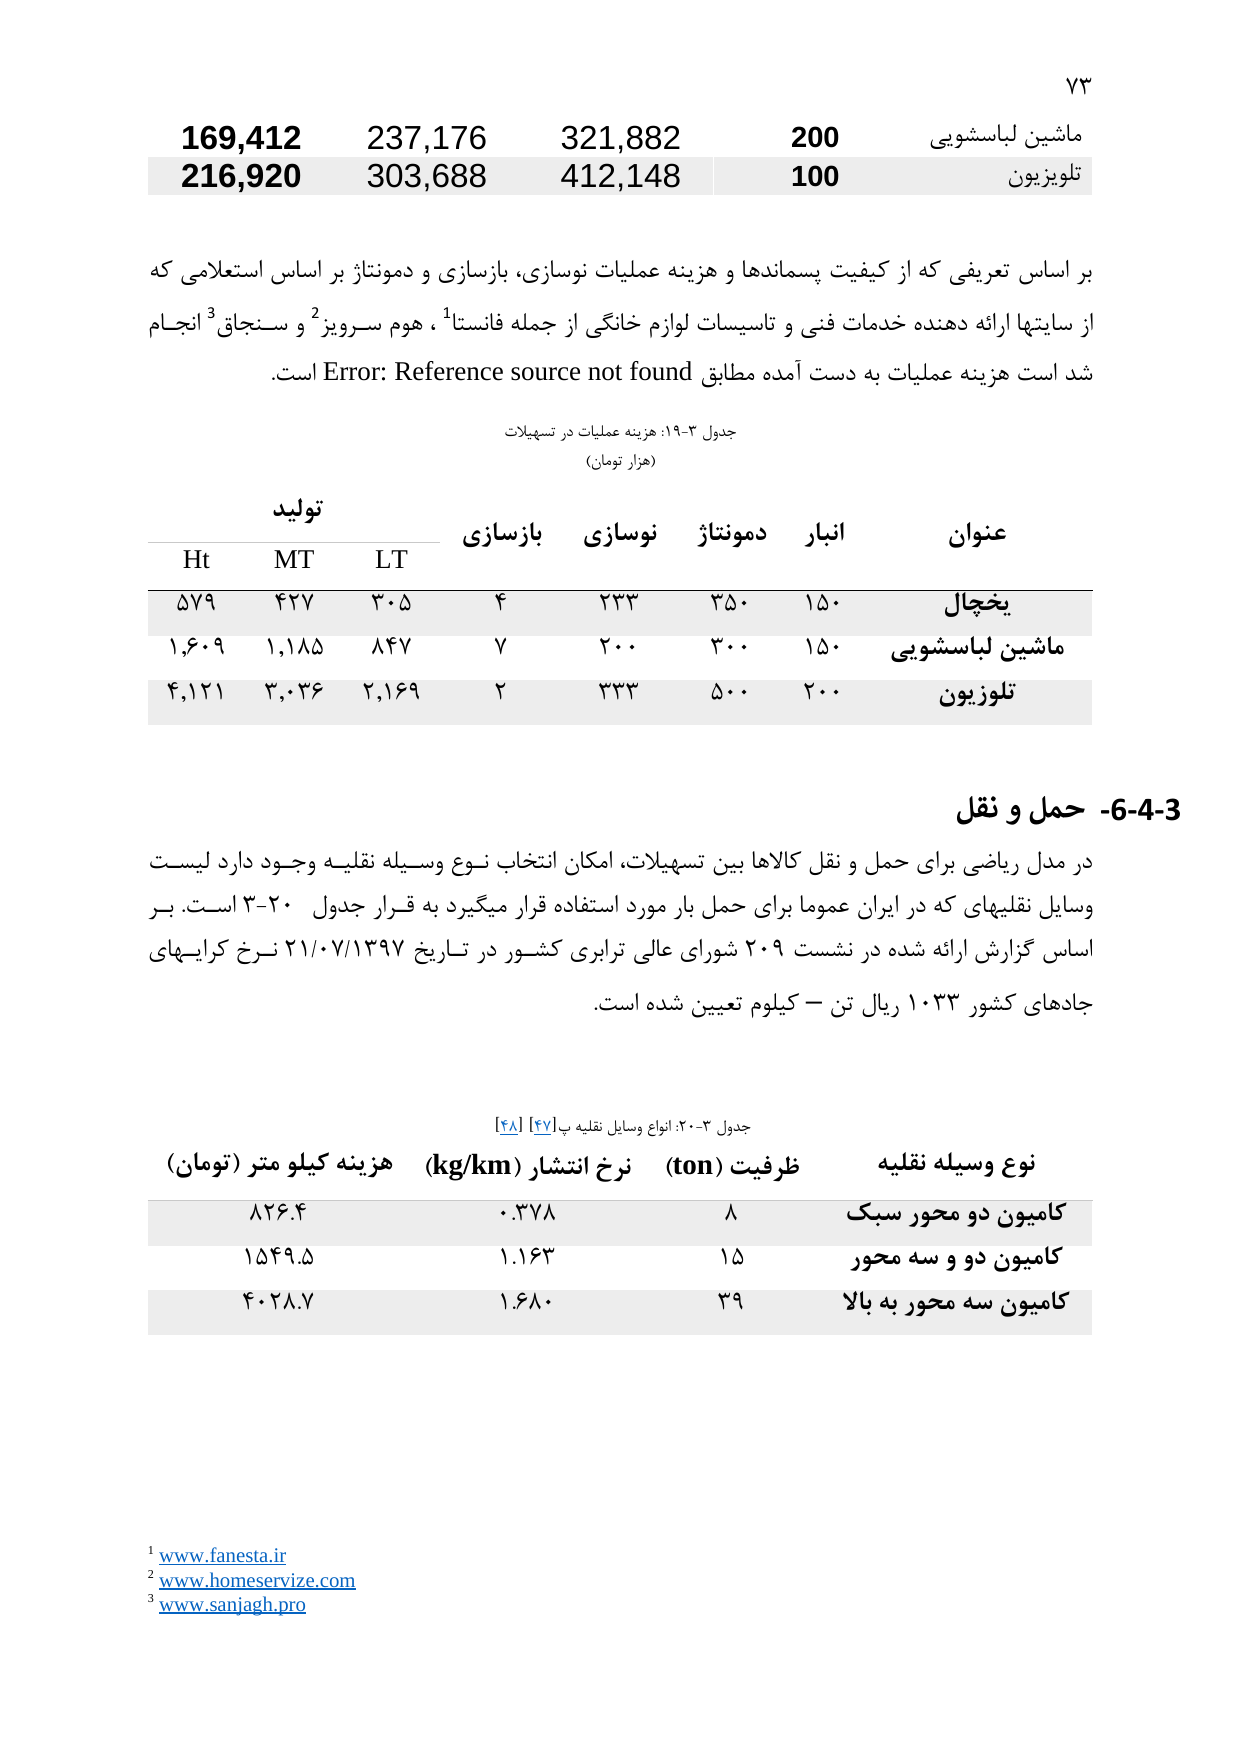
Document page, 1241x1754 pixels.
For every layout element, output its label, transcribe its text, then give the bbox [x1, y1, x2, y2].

subtitle حمل و نقل [148, 788, 1092, 829]
table_header نرخ انتشار (kg/km) [409, 1147, 644, 1200]
table_header هزینه کیلو متر (تومان) [148, 1147, 409, 1200]
table_cell 4 [440, 591, 562, 636]
table_cell 4,121 [148, 680, 245, 725]
table_cell 39 [644, 1290, 818, 1335]
text (هزار تومان) [148, 453, 1092, 471]
table_cell 500 [676, 680, 786, 725]
table_cell 150 [786, 636, 861, 680]
table_cell 4028.7 [148, 1290, 409, 1335]
table_cell 200 [786, 680, 861, 725]
table_cell 200 [714, 118, 917, 157]
table_cell ماشین لباسشویی [917, 118, 1092, 157]
table_cell 1,609 [148, 636, 245, 680]
table_header تولید [148, 498, 440, 542]
table_cell 3,036 [245, 680, 343, 725]
table_header عنوان [861, 498, 1092, 590]
table_cell 321,882 [519, 118, 713, 157]
table_cell کامیون دو و سه محور [818, 1246, 1092, 1290]
table_cell 100 [714, 157, 917, 195]
table_cell کامیون سه محور به بالا [818, 1290, 1092, 1335]
table_cell 847 [343, 636, 440, 680]
table_header انبار [786, 498, 861, 590]
table_cell 1549.5 [148, 1246, 409, 1290]
table_cell 2 [440, 680, 562, 725]
table_cell 333 [562, 680, 676, 725]
table_cell 7 [440, 636, 562, 680]
table_cell Ht [148, 543, 245, 590]
table_cell 233 [562, 591, 676, 636]
table_header نوسازی [562, 498, 676, 590]
table_cell LT [343, 543, 440, 590]
table_header ظرفیت (ton) [644, 1147, 818, 1200]
table_cell MT [245, 543, 343, 590]
table_cell 1.163 [409, 1246, 644, 1290]
table_cell یخچال [861, 591, 1092, 636]
table_cell ماشین لباسشویی [861, 636, 1092, 680]
table_cell 169,412 [148, 118, 325, 157]
table_cell تلویزیون [917, 157, 1092, 195]
table_cell تلوزیون [861, 680, 1092, 725]
table_cell 2,169 [343, 680, 440, 725]
table_cell کامیون دو محور سبک [818, 1201, 1092, 1246]
table_cell 1,185 [245, 636, 343, 680]
table_cell 300 [676, 636, 786, 680]
table_cell 216,920 [148, 157, 325, 195]
table_cell 8 [644, 1201, 818, 1246]
table_cell 150 [786, 591, 861, 636]
table_cell 237,176 [325, 118, 519, 157]
table_cell 826.4 [148, 1201, 409, 1246]
table_header نوع وسیله نقلیه [818, 1147, 1092, 1200]
table_cell 305 [343, 591, 440, 636]
table_cell 579 [148, 591, 245, 636]
table_cell 0.378 [409, 1201, 644, 1246]
table_cell 303,688 [325, 157, 519, 195]
table_cell 15 [644, 1246, 818, 1290]
table_cell 350 [676, 591, 786, 636]
table_cell 200 [562, 636, 676, 680]
table_cell 1.680 [409, 1290, 644, 1335]
table_cell 427 [245, 591, 343, 636]
table_header بازسازی [440, 498, 562, 590]
table_header دمونتاژ [676, 498, 786, 590]
table_cell 412,148 [519, 157, 713, 195]
